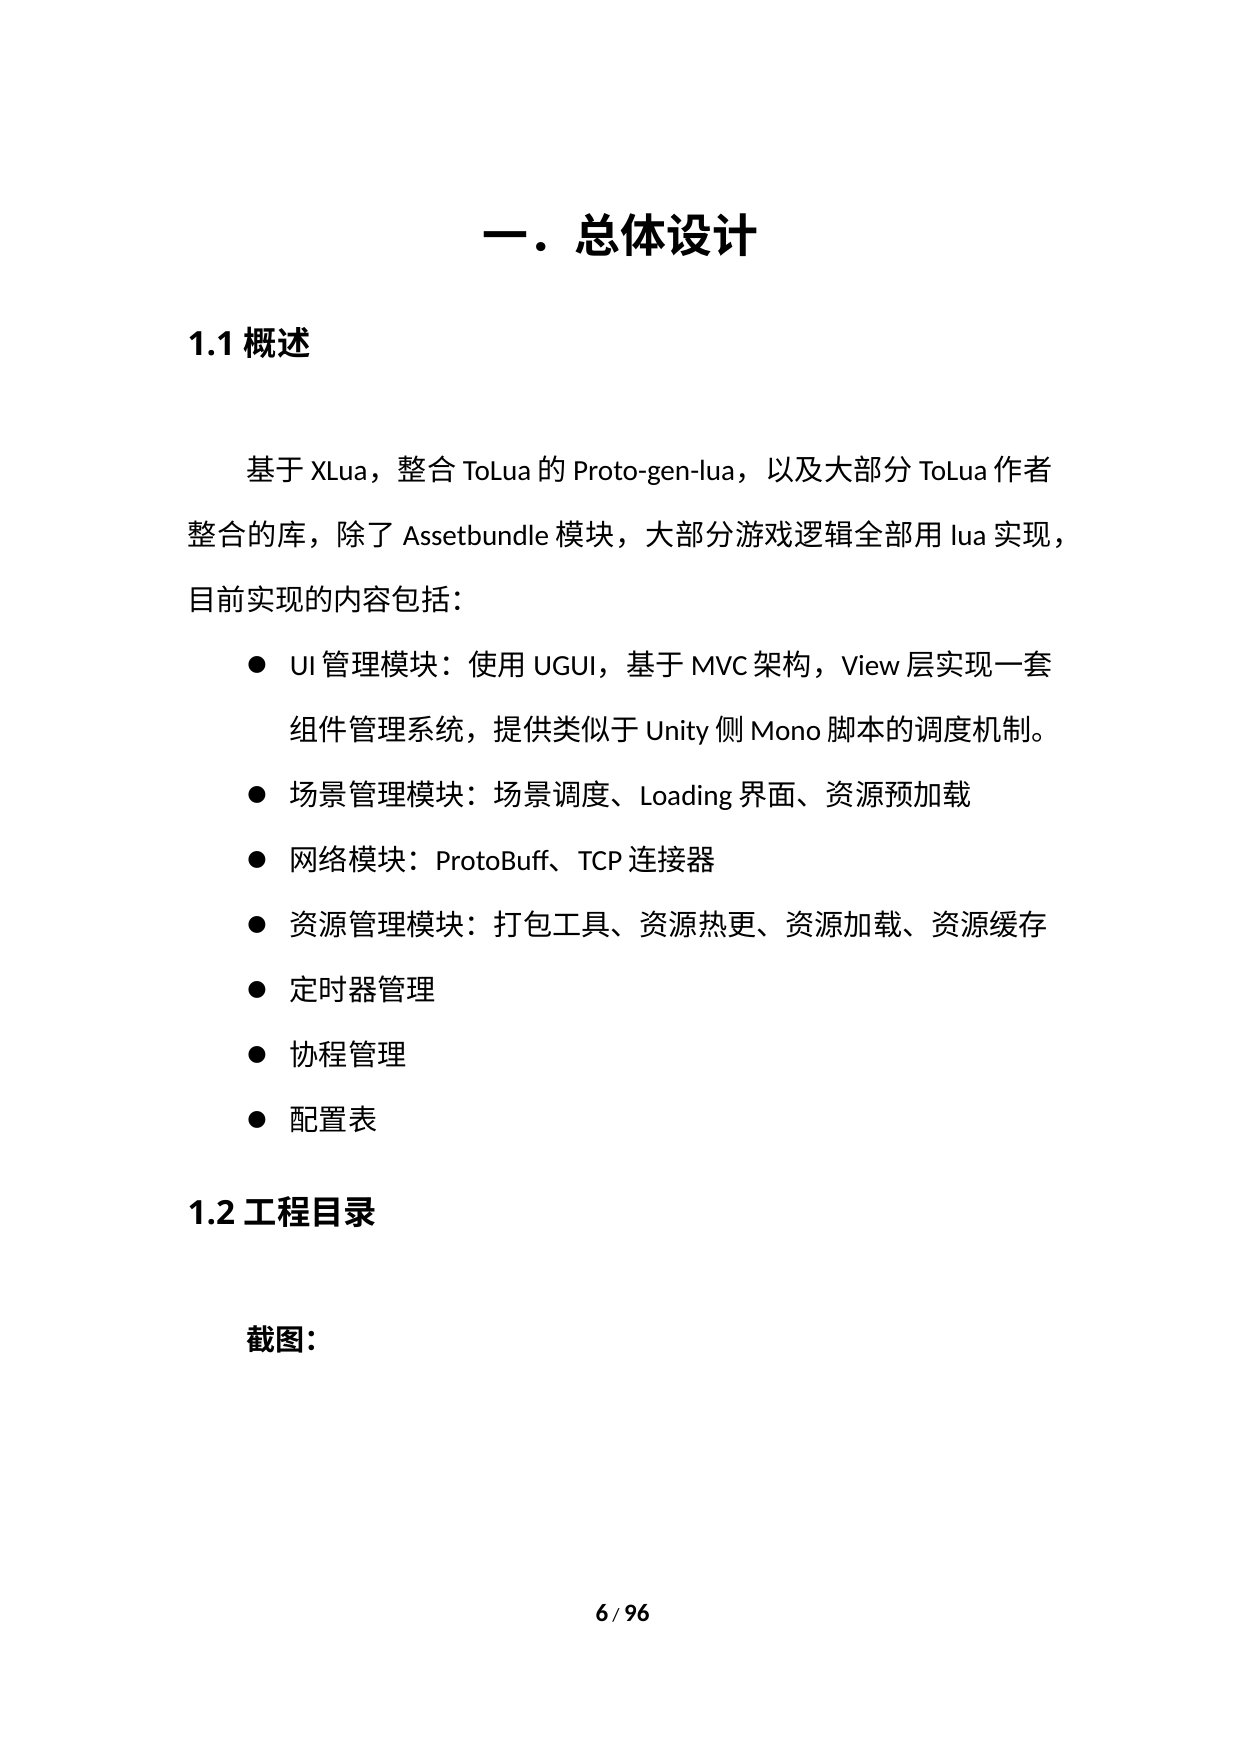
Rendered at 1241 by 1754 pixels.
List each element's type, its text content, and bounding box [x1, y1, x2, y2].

list 场景管理模块：场景调度、Loading界面、资源预加载 [246, 761, 1053, 826]
subtitle 一．总体设计 [187, 183, 1053, 281]
text 截图： [187, 1305, 1053, 1370]
list 配置表 [246, 1086, 1053, 1151]
list 定时器管理 [246, 956, 1053, 1021]
list 协程管理 [246, 1021, 1053, 1086]
list 网络模块：ProtoBuff、TCP连接器 [246, 826, 1053, 891]
text 基于XLua，整合ToLua的Proto-gen-lua，以及大部分ToLua作者整合的库，除了Assetbundle模块，大部分游戏逻辑全部用lua实现，目前实现的内容包括： [187, 436, 1053, 631]
subtitle 1.2 工程目录 [187, 1178, 1053, 1243]
list UI管理模块：使用UGUI，基于MVC架构，View层实现一套组件管理系统，提供类似于Unity侧Mono脚本的调度机制。 [246, 631, 1053, 761]
list 资源管理模块：打包工具、资源热更、资源加载、资源缓存 [246, 891, 1053, 956]
subtitle 1.1 概述 [187, 308, 1053, 373]
